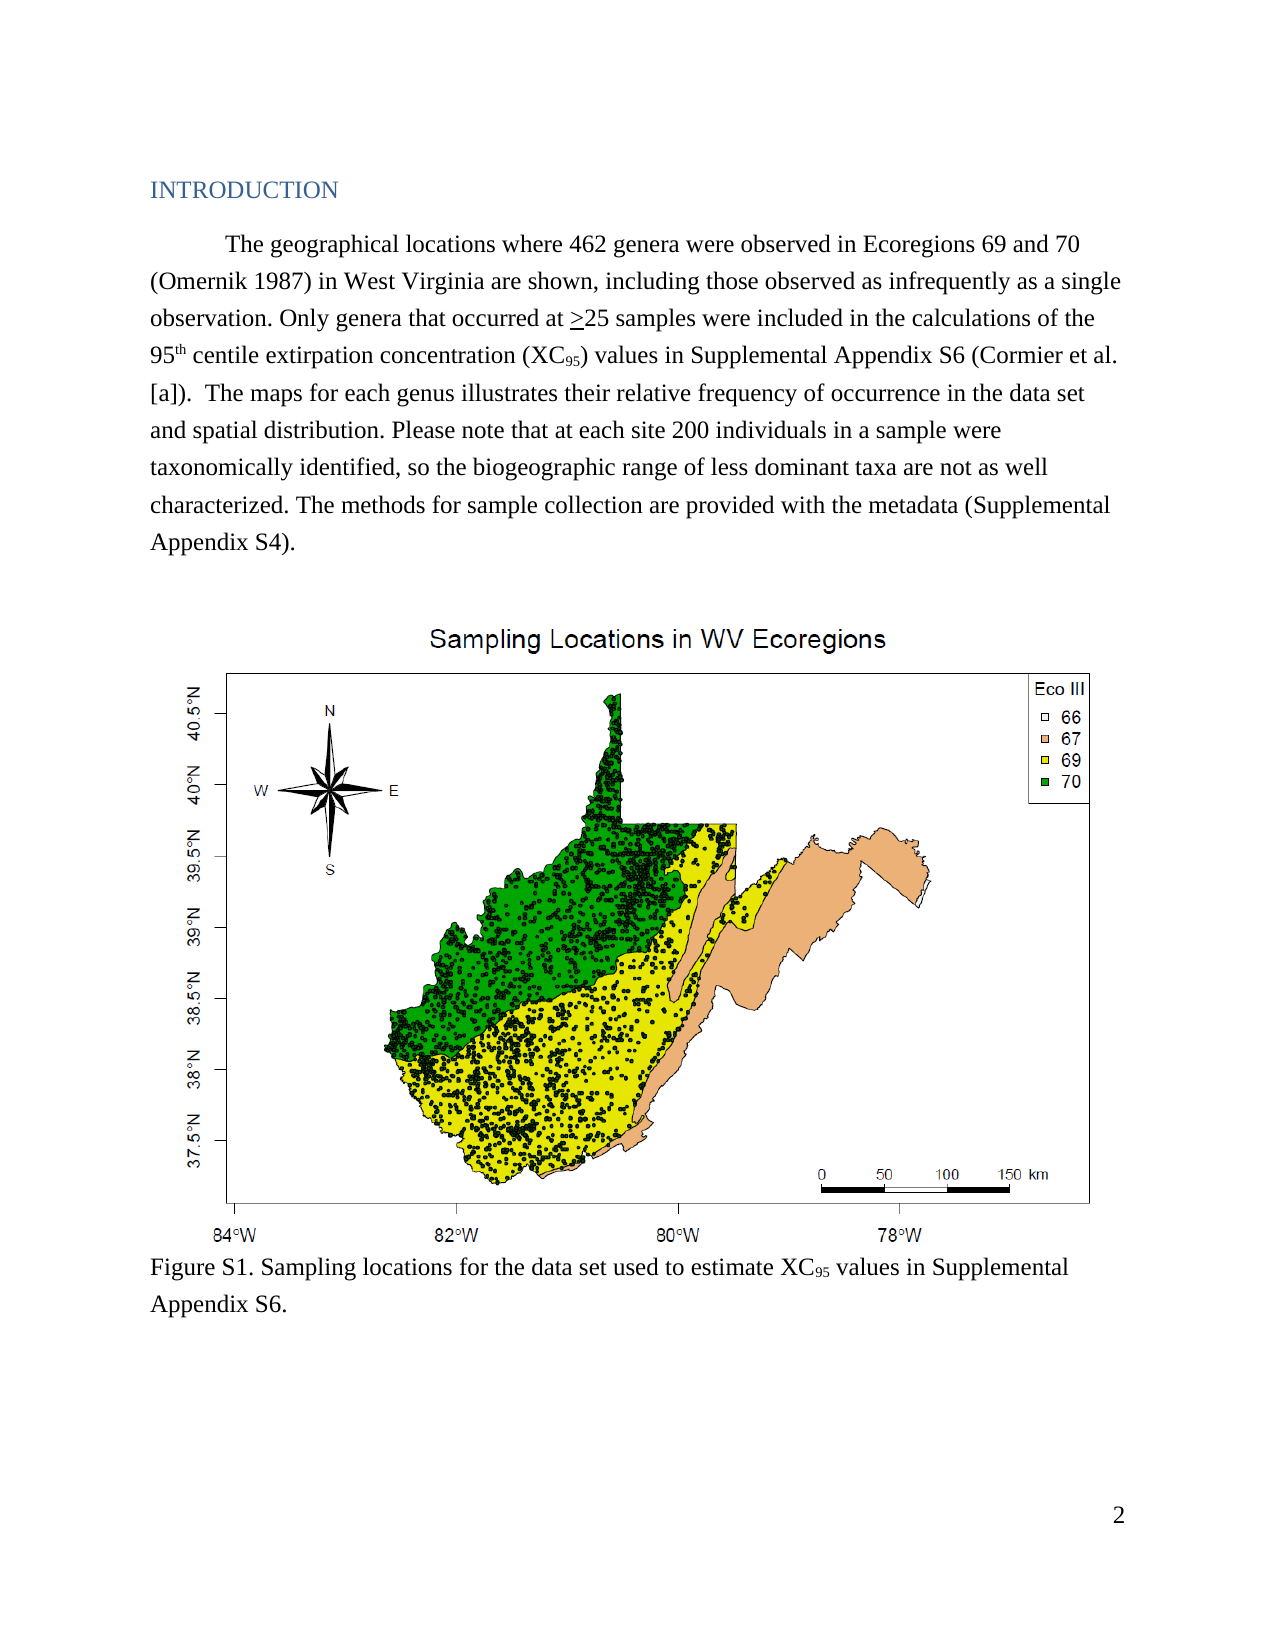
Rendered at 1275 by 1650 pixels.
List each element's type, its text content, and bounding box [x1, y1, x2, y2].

subtitle INTRODUCTION [150, 175, 1125, 204]
text Figure S1. Sampling locations for the data set used to estimate XC95 values in Supplemental Appendix S6. [150, 1252, 1125, 1318]
text The geographical locations where 462 genera were observed in Ecoregions 69 and 70 (Omernik 1987) in West Virginia are shown, including those observed as infrequently as a single observation. Only genera that occurred at >25 samples were included in the calculations of the 95th centile extirpation concentration (XC95) values in Supplemental Appendix S6 (Cormier et al. [a]). The maps for each genus illustrates their relative frequency of occurrence in the data set and spatial distribution. Please note that at each site 200 individuals in a sample were taxonomically identified, so the biogeographic range of less dominant taxa are not as well characterized. The methods for sample collection are provided with the metadata (Supplemental Appendix S4). [150, 229, 1125, 556]
picture [182, 621, 1093, 1252]
